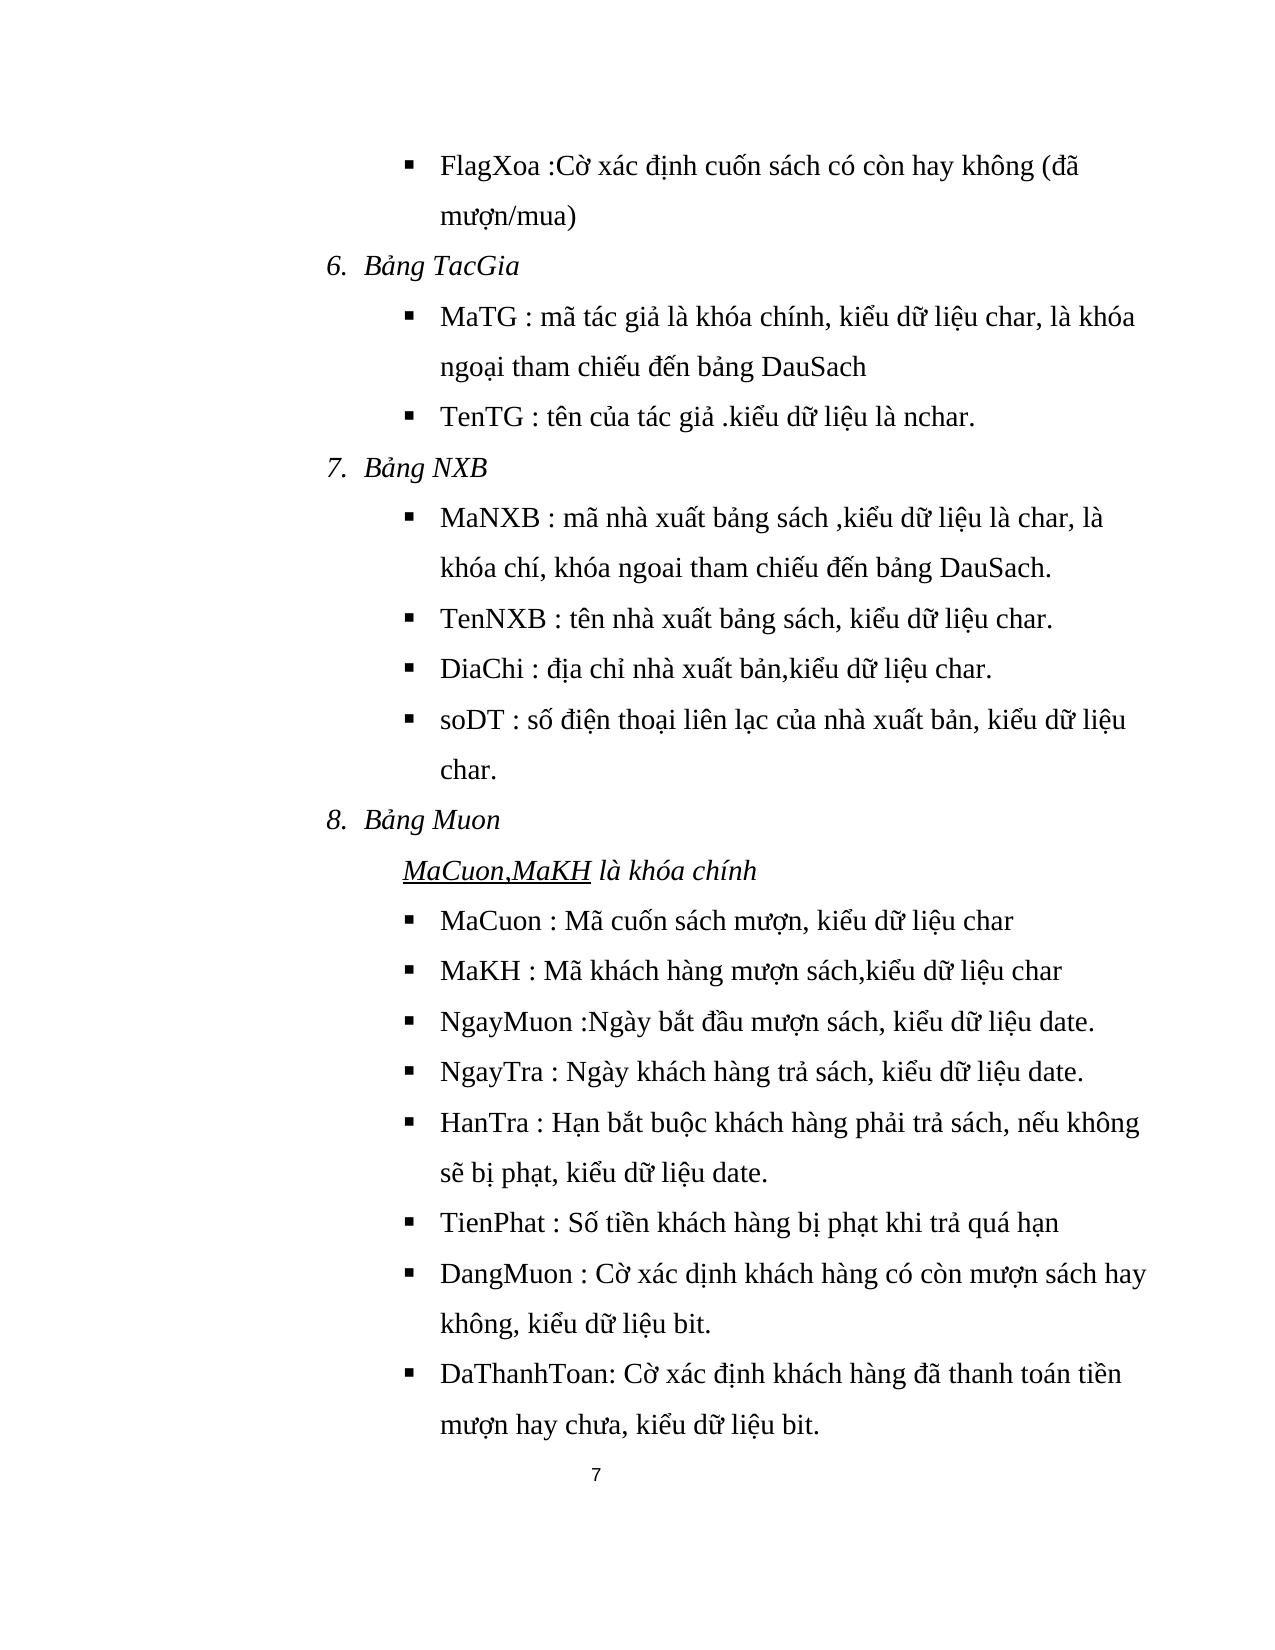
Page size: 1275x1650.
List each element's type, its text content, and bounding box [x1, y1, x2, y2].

list DiaChi : địa chỉ nhà xuất bản,kiểu dữ liệu char. [402, 651, 1157, 685]
list Bảng TacGia [326, 248, 1157, 282]
list TienPhat : Số tiền khách hàng bị phạt khi trả quá hạn [402, 1206, 1157, 1239]
list MaTG : mã tác giả là khóa chính, kiểu dữ liệu char, là khóa ngoại tham chiếu đến bảng DauSach [402, 299, 1157, 383]
list TenNXB : tên nhà xuất bảng sách, kiểu dữ liệu char. [402, 601, 1157, 634]
list soDT : số điện thoại liên lạc của nhà xuất bản, kiểu dữ liệu char. [402, 702, 1157, 786]
list MaNXB : mã nhà xuất bảng sách ,kiểu dữ liệu là char, là khóa chí, khóa ngoai tham chiếu đến bảng DauSach. [402, 500, 1157, 584]
list HanTra : Hạn bắt buộc khách hàng phải trả sách, nếu không sẽ bị phạt, kiểu dữ liệu date. [402, 1105, 1157, 1189]
list MaCuon : Mã cuốn sách mượn, kiểu dữ liệu char [402, 903, 1157, 937]
list NgayTra : Ngày khách hàng trả sách, kiểu dữ liệu date. [402, 1054, 1157, 1088]
list TenTG : tên của tác giả .kiểu dữ liệu là nchar. [402, 399, 1157, 433]
list DaThanhToan: Cờ xác định khách hàng đã thanh toán tiền mượn hay chưa, kiểu dữ liệu bit. [402, 1357, 1157, 1441]
list Bảng NXB [326, 450, 1157, 483]
list DangMuon : Cờ xác dịnh khách hàng có còn mượn sách hay không, kiểu dữ liệu bit. [402, 1256, 1157, 1340]
list MaCuon,MaKH là khóa chính [402, 853, 1157, 886]
list Bảng Muon [326, 802, 1157, 836]
list MaKH : Mã khách hàng mượn sách,kiểu dữ liệu char [402, 953, 1157, 987]
list NgayMuon :Ngày bắt đầu mượn sách, kiểu dữ liệu date. [402, 1004, 1157, 1038]
list FlagXoa :Cờ xác định cuốn sách có còn hay không (đã mượn/mua) [402, 148, 1157, 232]
